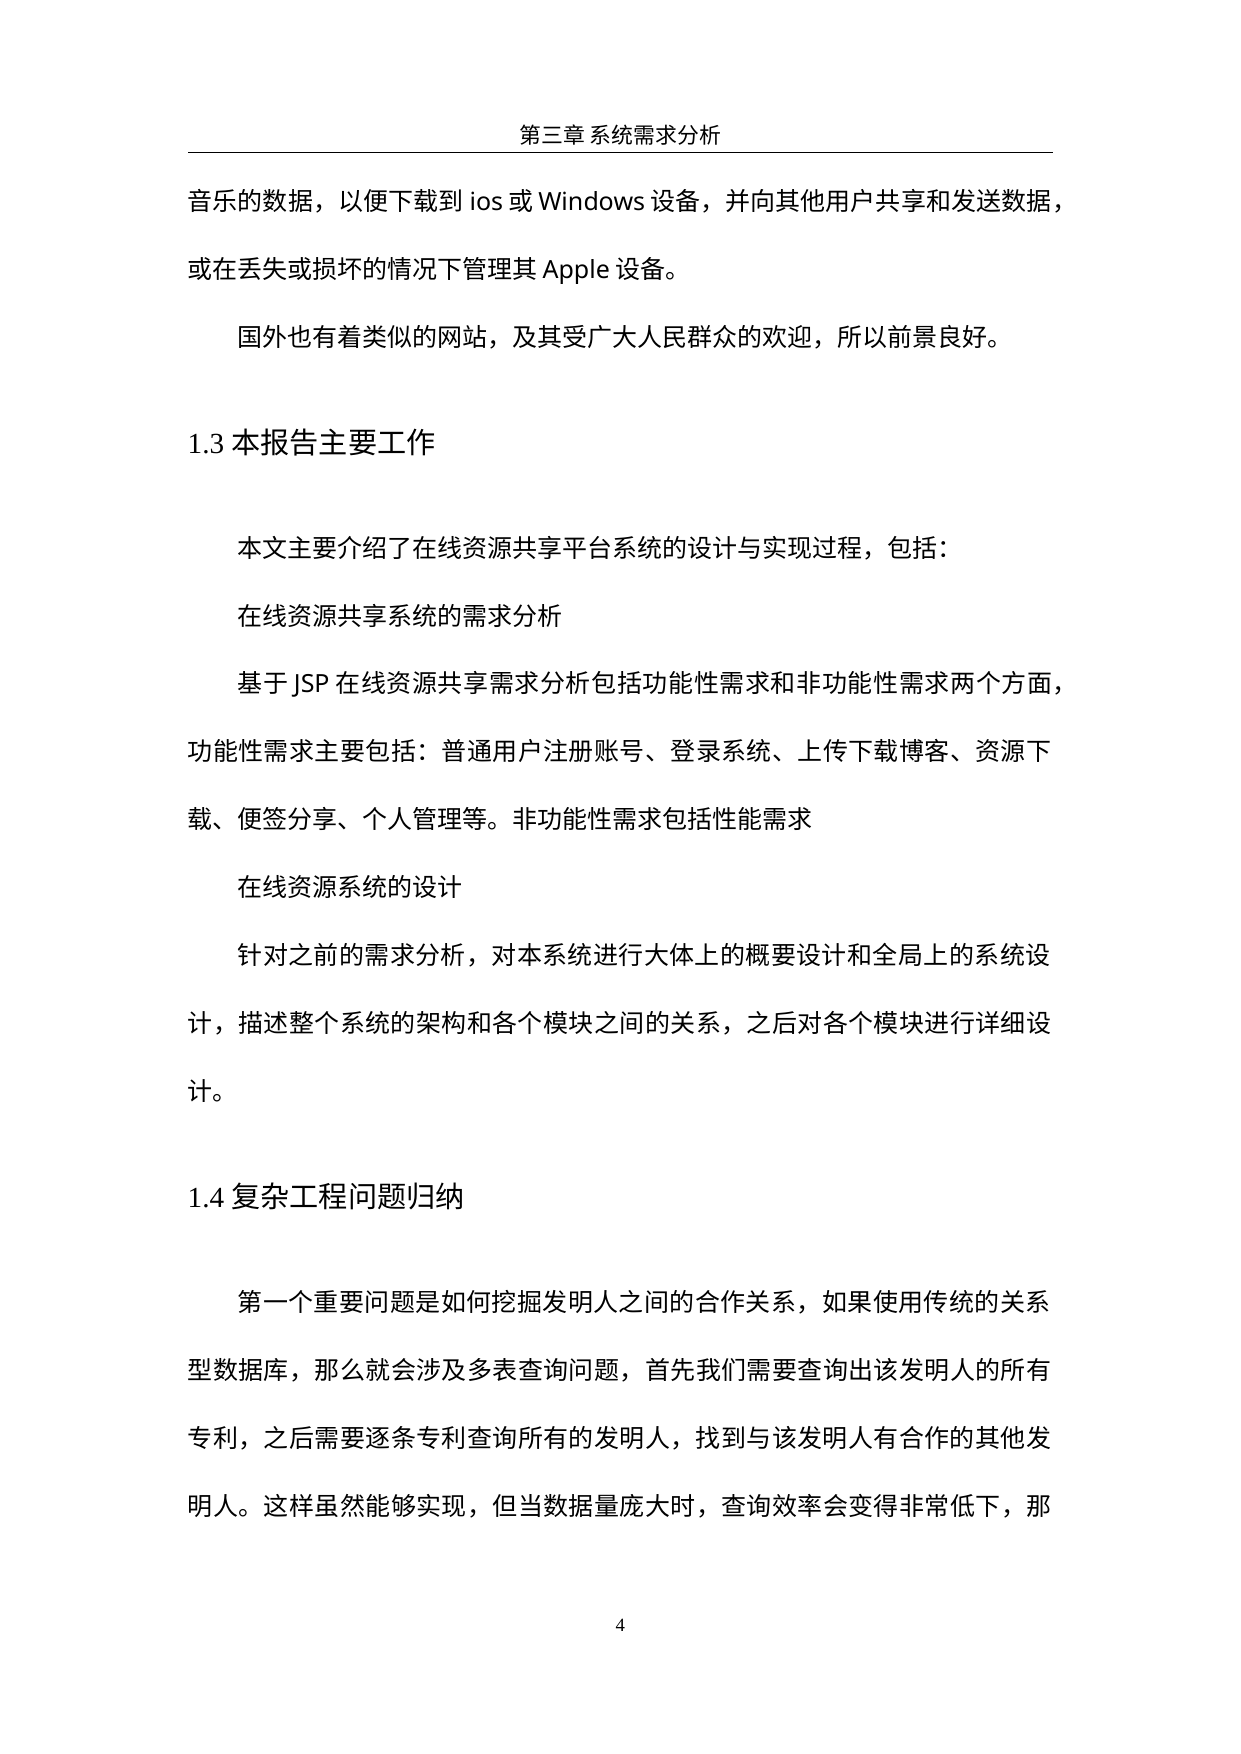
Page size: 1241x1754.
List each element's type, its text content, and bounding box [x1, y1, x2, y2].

text 基于JSP在线资源共享需求分析包括功能性需求和非功能性需求两个方面，功能性需求主要包括：普通用户注册账号、登录系统、上传下载博客、资源下载、便签分享、个人管理等。非功能性需求包括性能需求 [187, 648, 1053, 852]
subtitle 1.3 本报告主要工作 [187, 407, 1053, 475]
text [187, 1266, 1053, 1538]
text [187, 166, 1053, 301]
text 本文主要介绍了在线资源共享平台系统的设计与实现过程，包括： [187, 512, 1053, 580]
text 在线资源共享系统的需求分析 [187, 580, 1053, 648]
subtitle 1.4 复杂工程问题归纳 [187, 1161, 1053, 1229]
text 在线资源系统的设计 [187, 852, 1053, 920]
text 针对之前的需求分析，对本系统进行大体上的概要设计和全局上的系统设计，描述整个系统的架构和各个模块之间的关系，之后对各个模块进行详细设计。 [187, 920, 1053, 1123]
text 国外也有着类似的网站，及其受广大人民群众的欢迎，所以前景良好。 [187, 301, 1053, 369]
